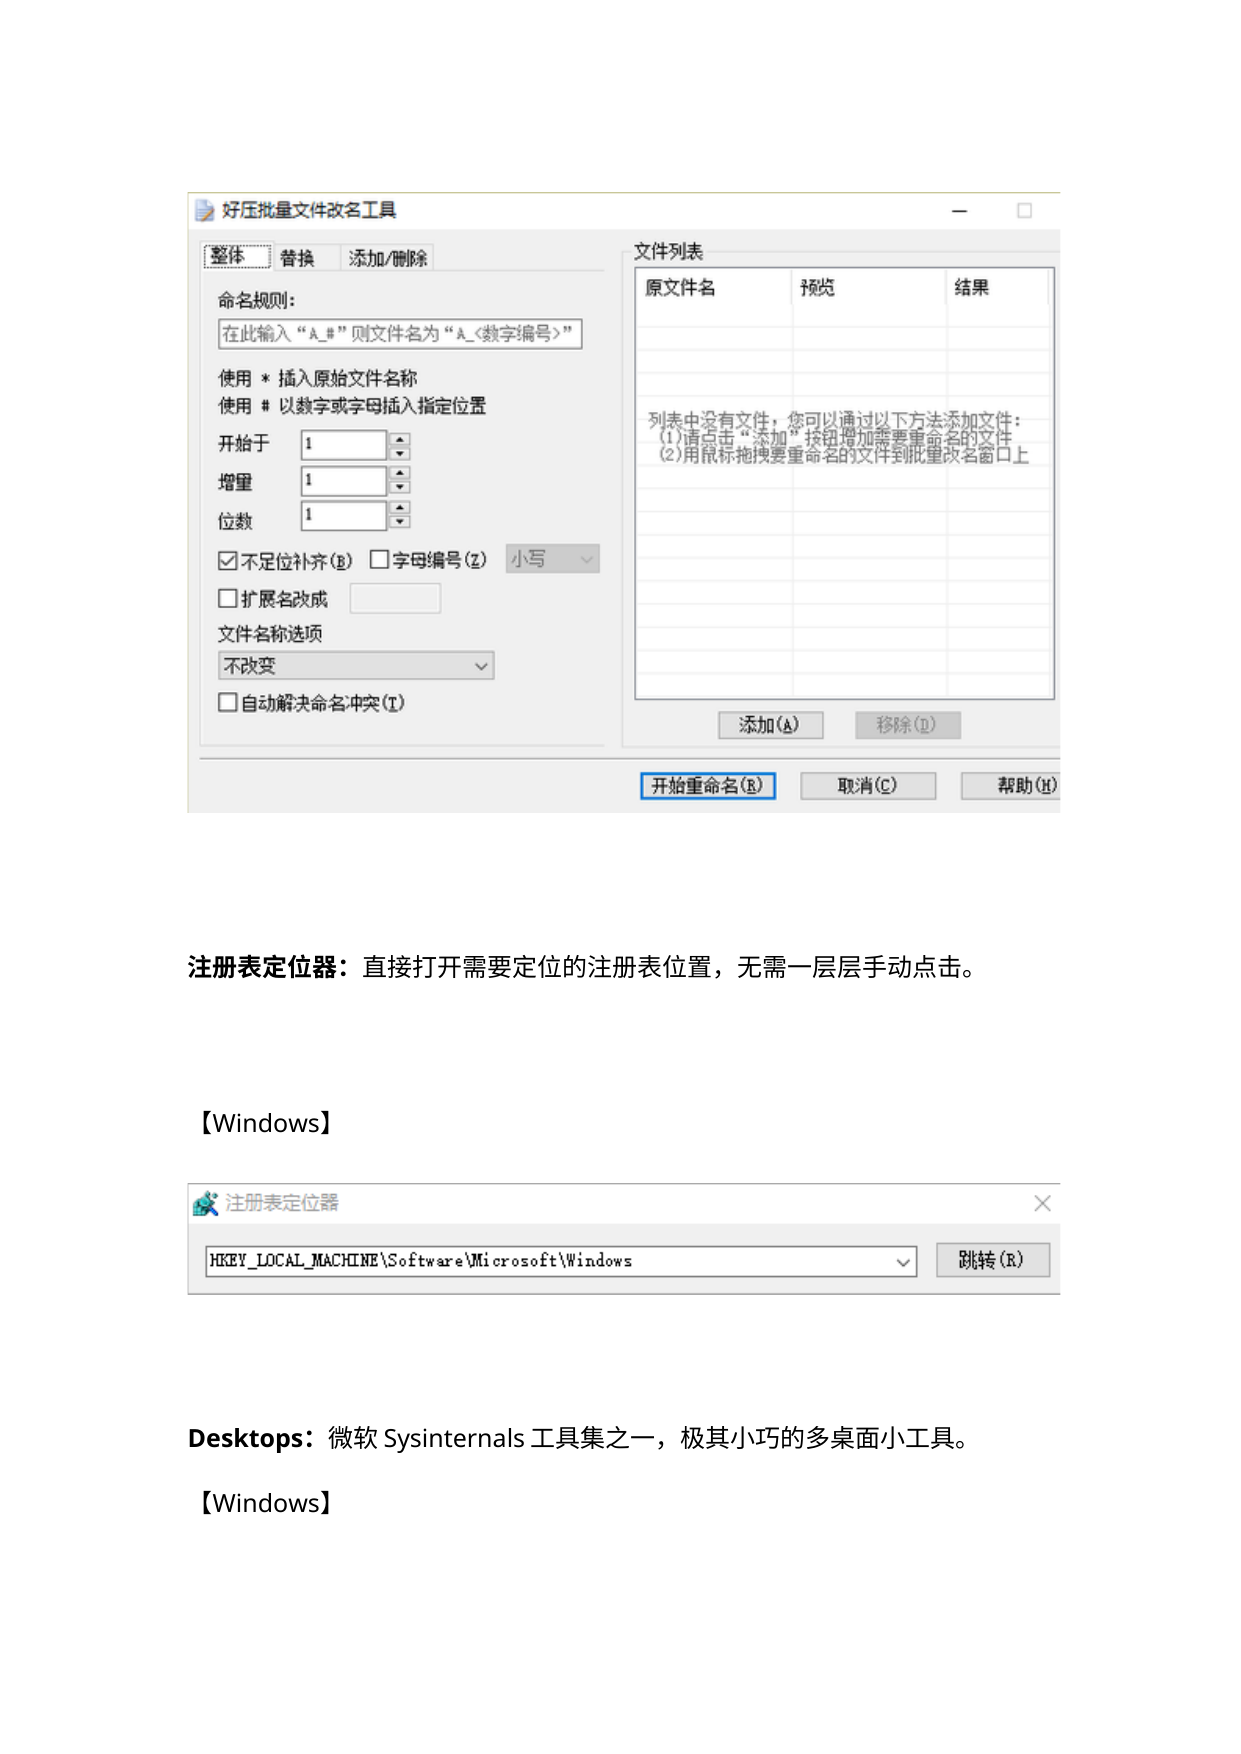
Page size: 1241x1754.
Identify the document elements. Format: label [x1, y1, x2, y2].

picture [187, 1183, 1061, 1295]
table_header [186, 162, 1061, 1565]
picture [187, 192, 1061, 813]
